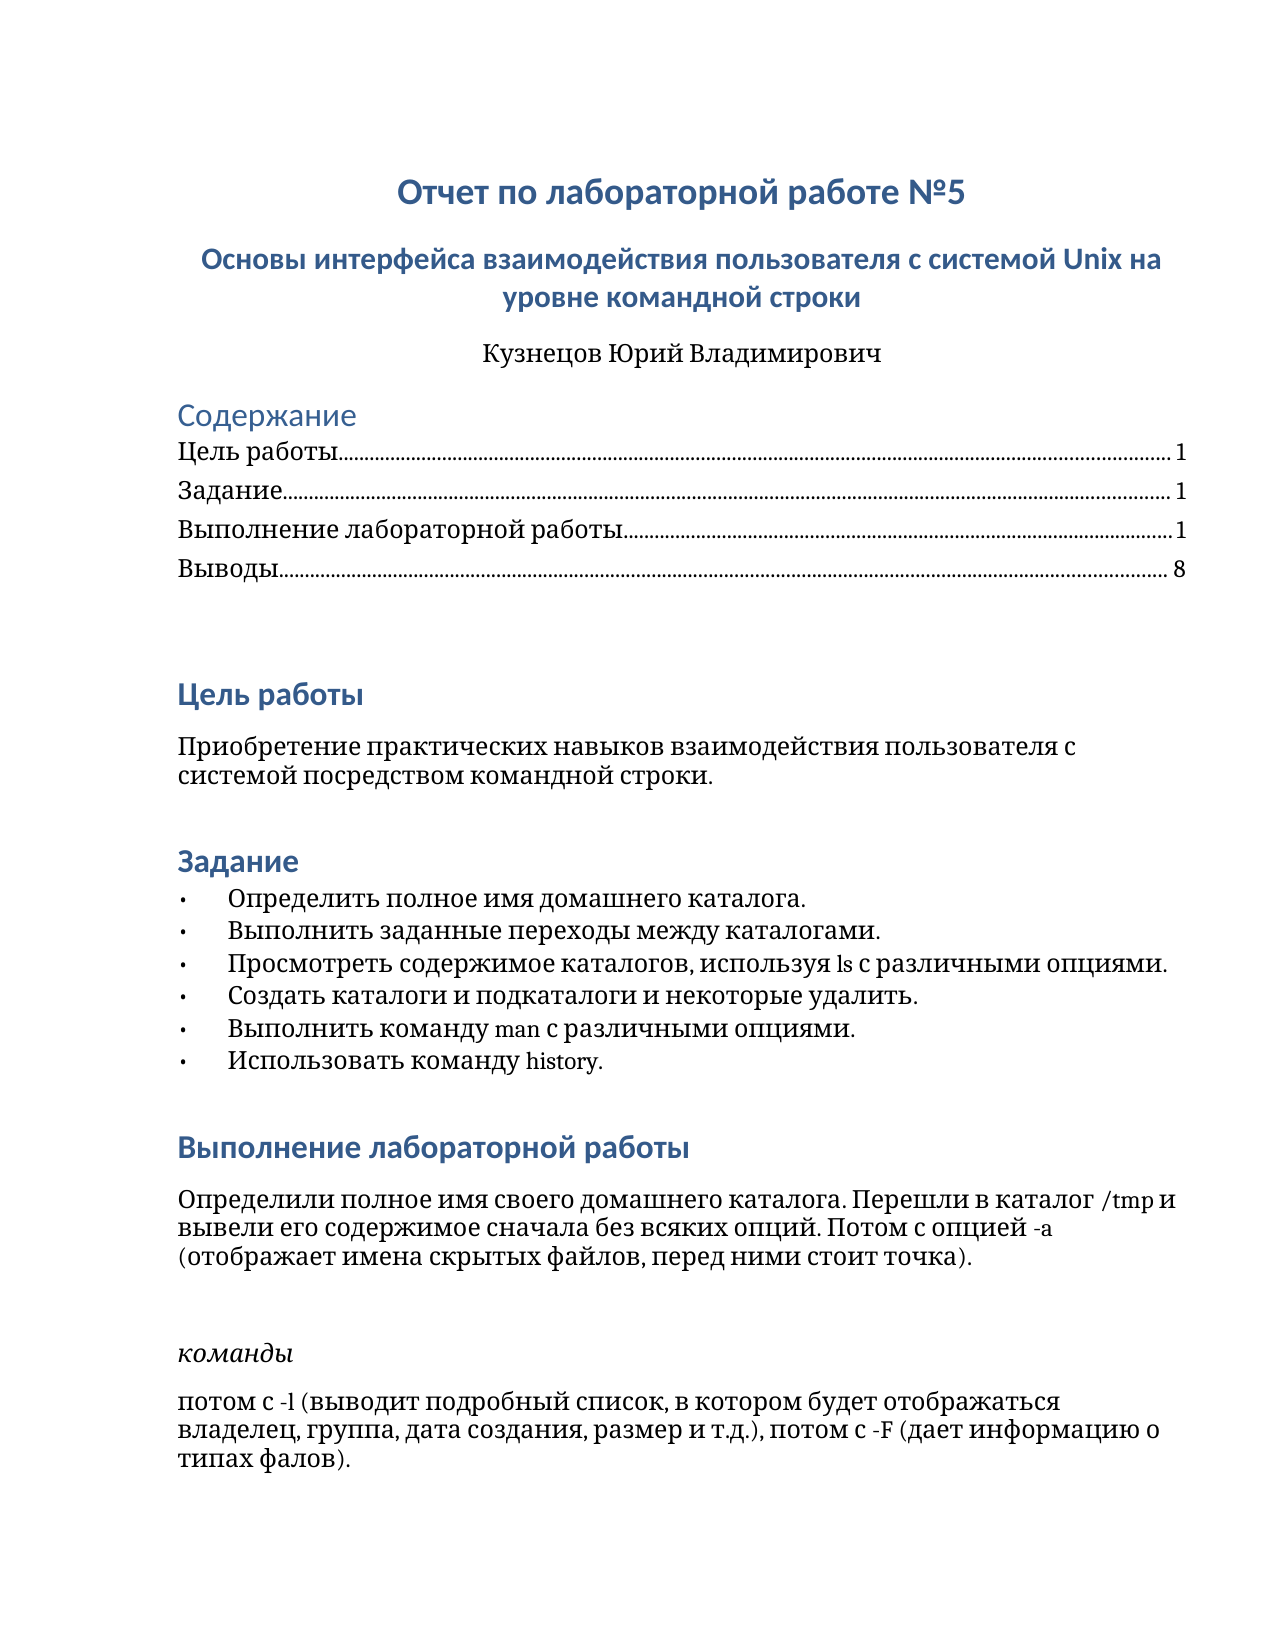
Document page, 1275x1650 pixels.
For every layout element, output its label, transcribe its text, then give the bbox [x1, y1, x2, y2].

list Выполнить заданные переходы между каталогами. [177, 917, 1186, 946]
list Создать каталоги и подкаталоги и некоторые удалить. [177, 982, 1186, 1011]
subtitle Задание [177, 840, 1186, 881]
title Отчет по лабораторной работе №5 [177, 168, 1186, 214]
text Кузнецов Юрий Владимирович [177, 340, 1186, 369]
text потом с -l (выводит подробный список, в котором будет отображаться владелец, группа, дата создания, размер и т.д.), потом с -F (дает информацию о типах фалов). [177, 1388, 1186, 1474]
list Выполнить команду man с различными опциями. [177, 1015, 1186, 1043]
list Использовать команду history. [177, 1047, 1186, 1076]
subtitle Выполнение лабораторной работы [177, 1126, 1186, 1167]
list Просмотреть содержимое каталогов, используя ls с различными опциями. [177, 950, 1186, 978]
text Определили полное имя своего домашнего каталога. Перешли в каталог /tmp и вывели его содержимое сначала без всяких опций. Потом с опцией -a (отображает имена скрытых файлов, перед ними стоит точка). [177, 1186, 1186, 1272]
text Приобретение практических навыков взаимодействия пользователя с системой посредством командной строки. [177, 733, 1186, 790]
subtitle Цель работы [177, 673, 1186, 714]
list Определить полное имя домашнего каталога. [177, 885, 1186, 913]
subtitle Основы интерфейса взаимодействия пользователя с системой Unix на уровне командной строки [177, 239, 1186, 315]
text команды [177, 1340, 1186, 1369]
